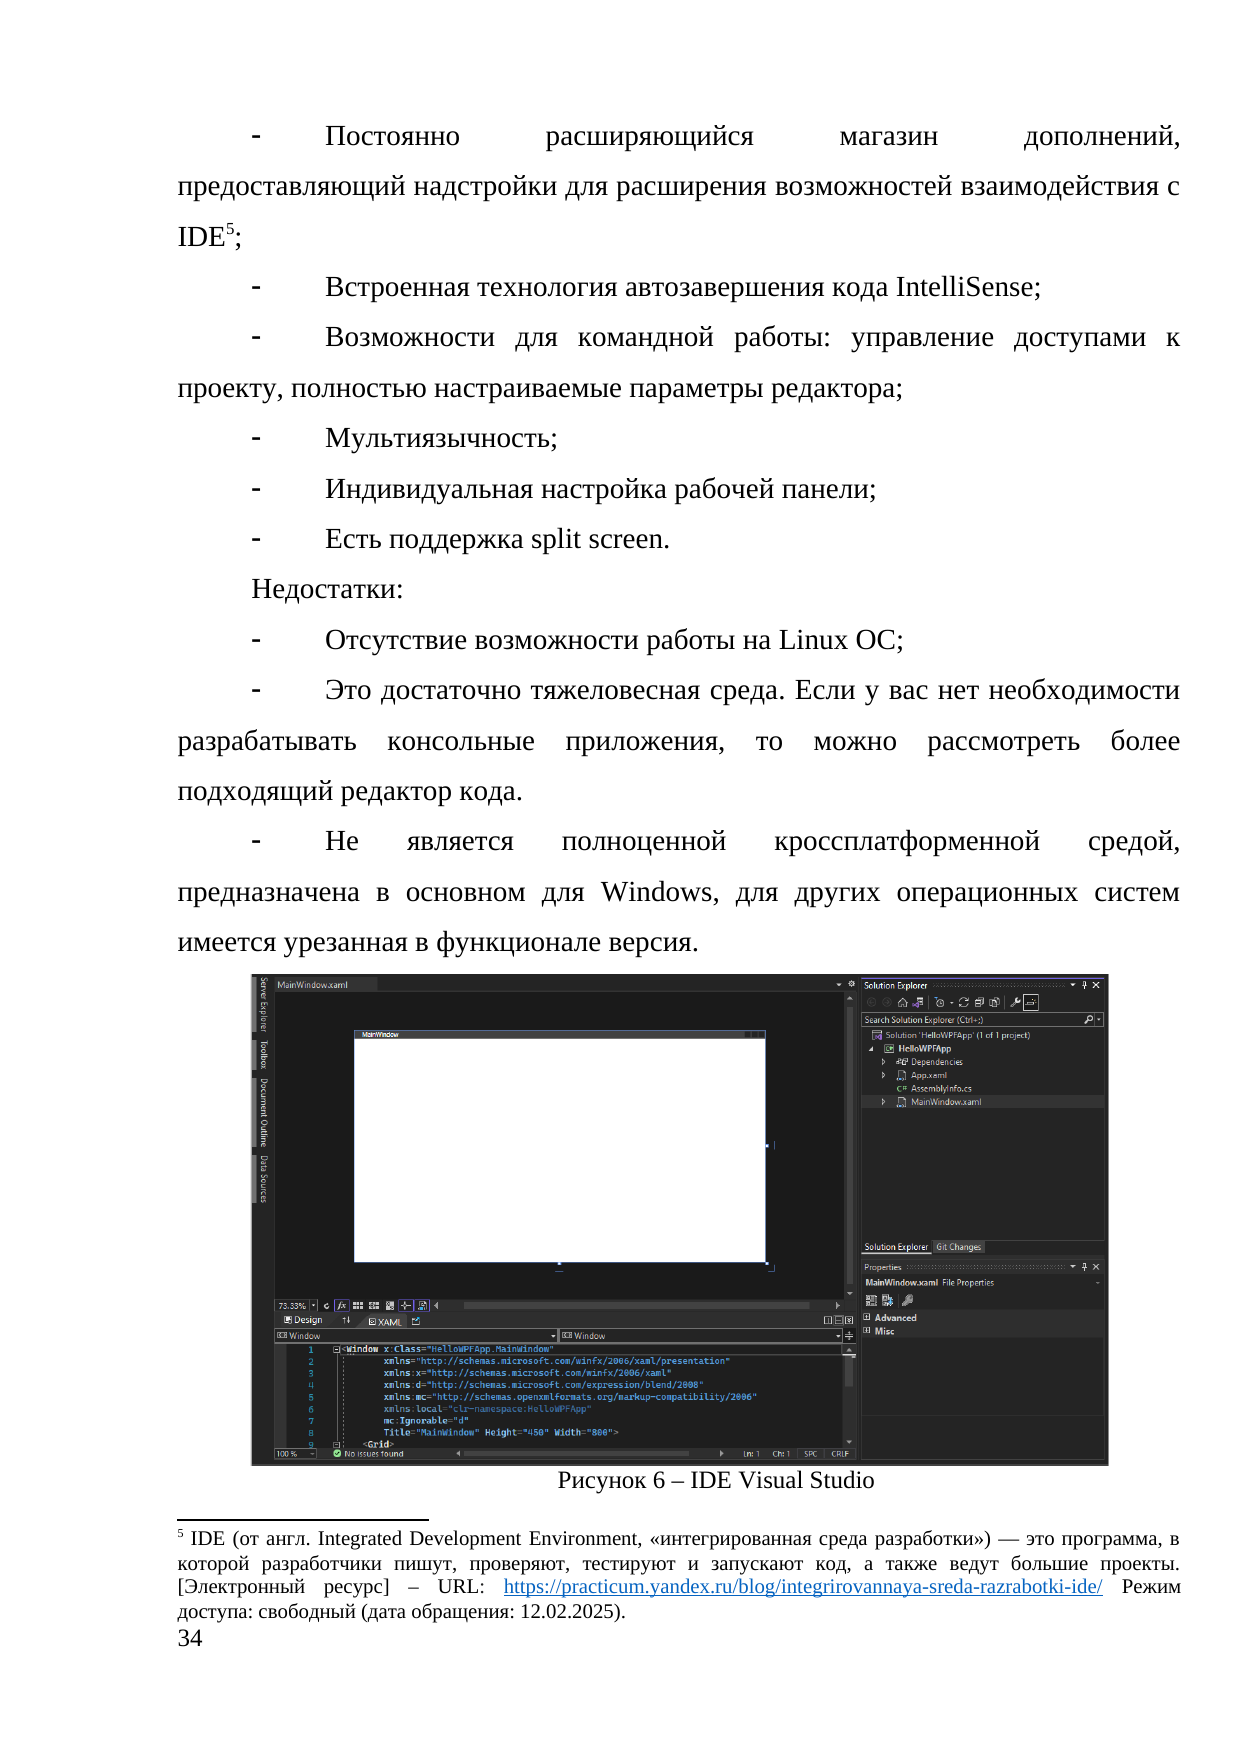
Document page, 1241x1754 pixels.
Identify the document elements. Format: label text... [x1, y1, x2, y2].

list Есть поддержка split screen. [177, 521, 1181, 555]
list Мультиязычность; [177, 420, 1181, 454]
list Встроенная технология автозавершения кода IntelliSense; [177, 269, 1181, 303]
text Рисунок 6 – IDE Visual Studio [251, 1465, 1181, 1494]
picture [250, 974, 1109, 1466]
list Не является полноценной кроссплатформенной средой, предназначена в основном для Windows, для других операционных систем имеется урезанная в функционале версия. [177, 823, 1181, 958]
list Отсутствие возможности работы на Linux ОС; [177, 622, 1181, 656]
list Индивидуальная настройка рабочей панели; [177, 471, 1181, 504]
list Постоянно расширяющийся магазин дополнений, предоставляющий надстройки для расширения возможностей взаимодействия с IDE; [177, 118, 1181, 252]
list Это достаточно тяжеловесная среда. Если у вас нет необходимости разрабатывать консольные приложения, то можно рассмотреть более подходящий редактор кода. [177, 672, 1181, 807]
text Недостатки: [177, 572, 1181, 605]
list Возможности для командной работы: управление доступами к проекту, полностью настраиваемые параметры редактора; [177, 319, 1181, 403]
